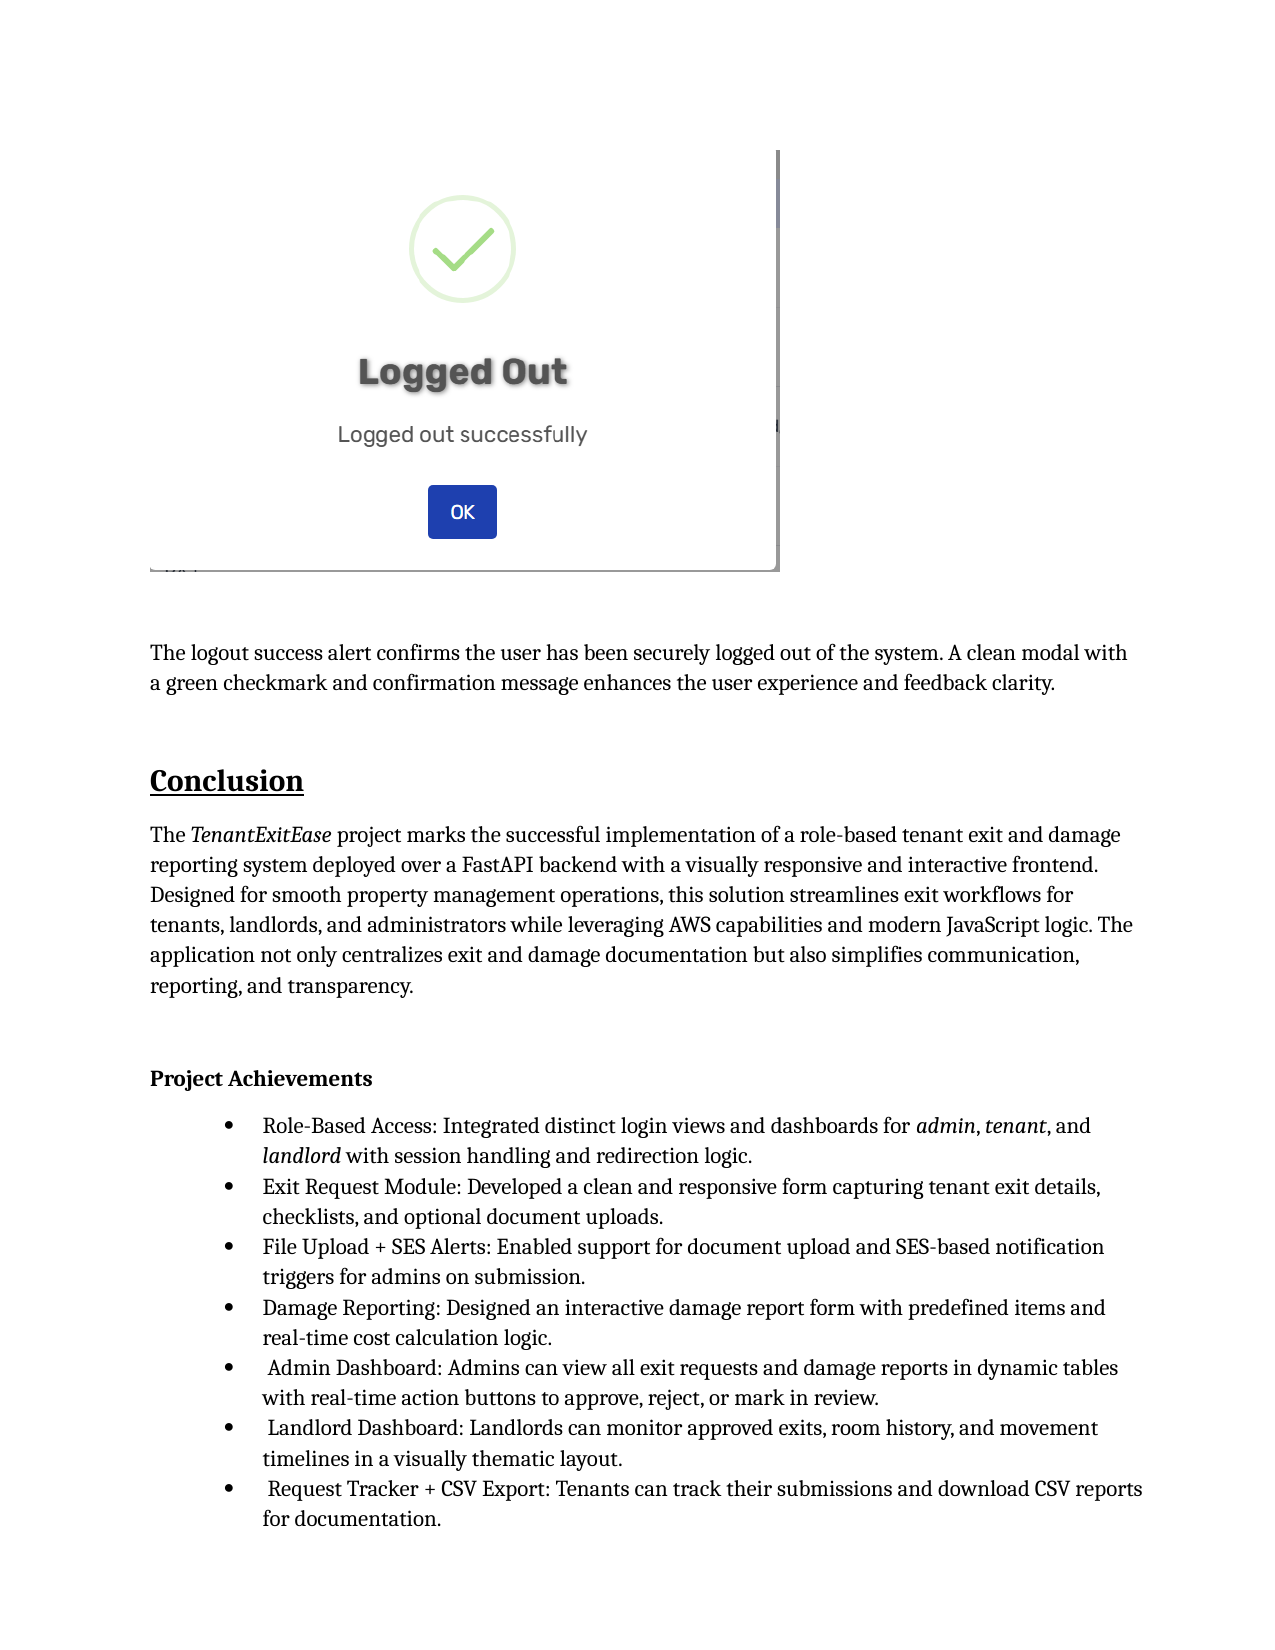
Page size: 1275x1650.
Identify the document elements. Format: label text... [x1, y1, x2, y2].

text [150, 1478, 1144, 1565]
text Conclusion [150, 1420, 1144, 1456]
text The Tenant Dashboard offers a seamless interface for submitting exit requests, reporting damages, and tracking submission history. The Exit Request Form allows tenants to provide personal details, reasons for exit, and attach optional documents with checklist options. The Damage Report Form supports itemized damage selection with automatic cost calculation for transparent reporting. In the submission tracking panel, tenants can view their previously submitted exit requests and damage reports and also download a CSV report of their records instantly. [150, 515, 1144, 692]
text Logout Button [150, 760, 1144, 786]
picture [150, 150, 904, 494]
picture [150, 806, 780, 1228]
text The logout success alert confirms the user has been securely logged out of the system. A clean modal with a green checkmark and confirmation message enhances the user experience and feedback clarity. [150, 1296, 1144, 1353]
